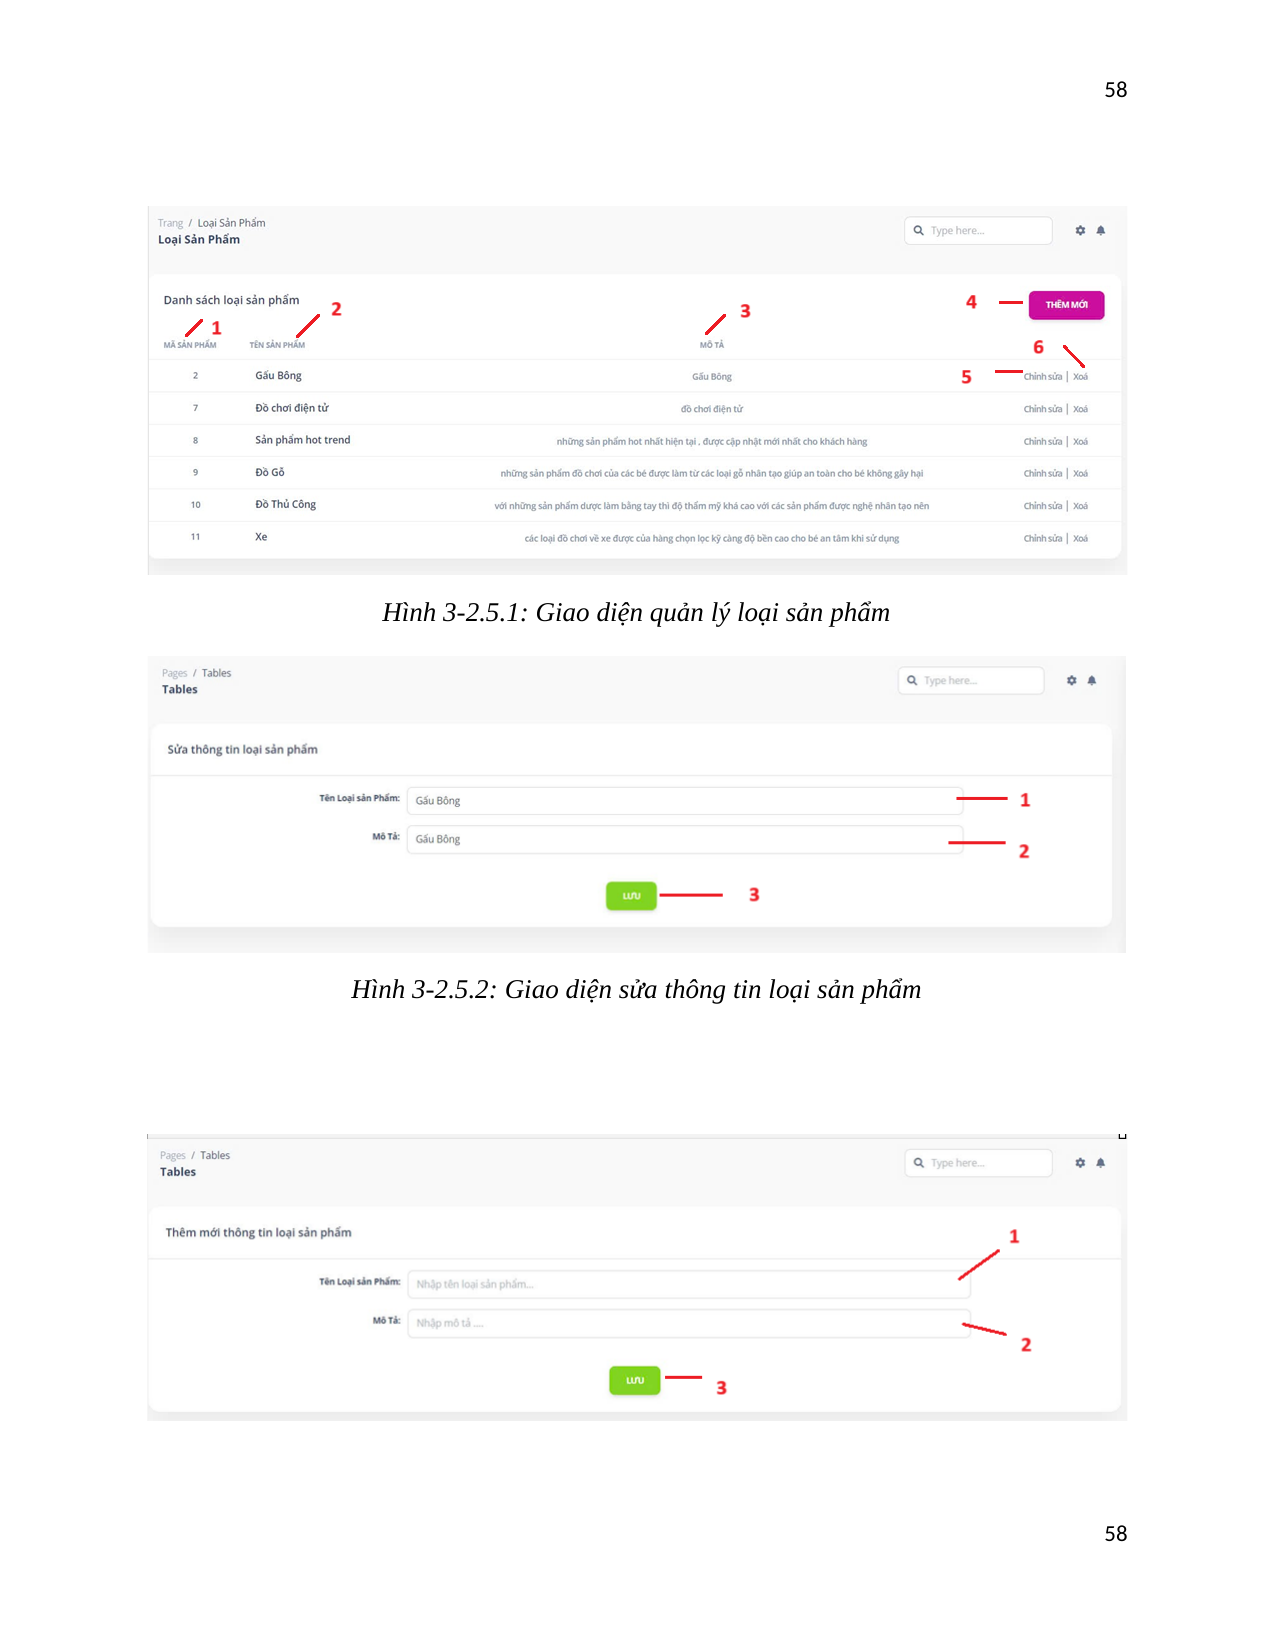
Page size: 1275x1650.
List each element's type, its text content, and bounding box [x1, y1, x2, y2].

picture [147, 656, 1126, 953]
text Hình 3-2.5.2: Giao diện sửa thông tin loại sản phẩm [148, 973, 1127, 1004]
text Hình 3-2.5.1: Giao diện quản lý loại sản phẩm [148, 596, 1127, 627]
picture [147, 206, 1128, 575]
picture [147, 1134, 1128, 1421]
